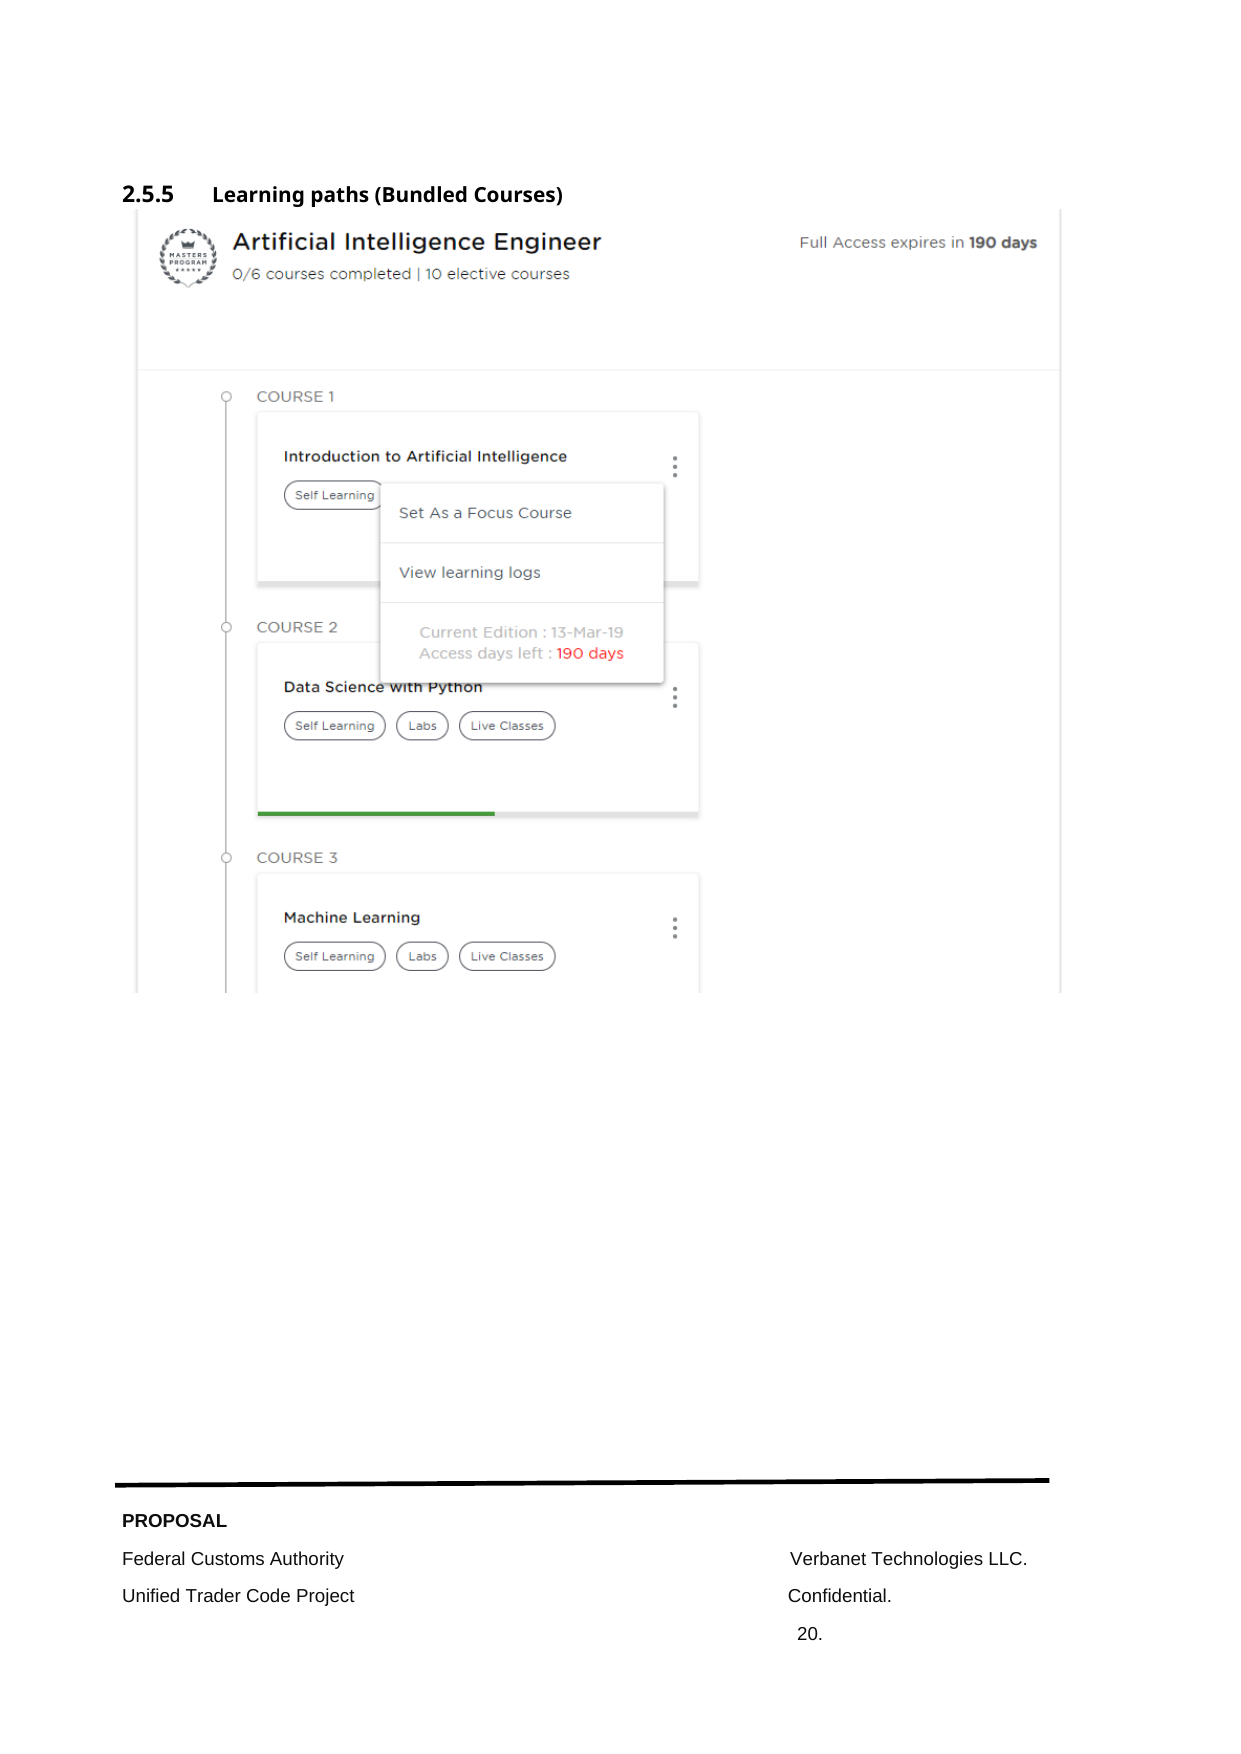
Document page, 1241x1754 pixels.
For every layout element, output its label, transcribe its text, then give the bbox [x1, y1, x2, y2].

subtitle Learning paths (Bundled Courses) [122, 178, 1053, 209]
picture [131, 209, 1063, 993]
